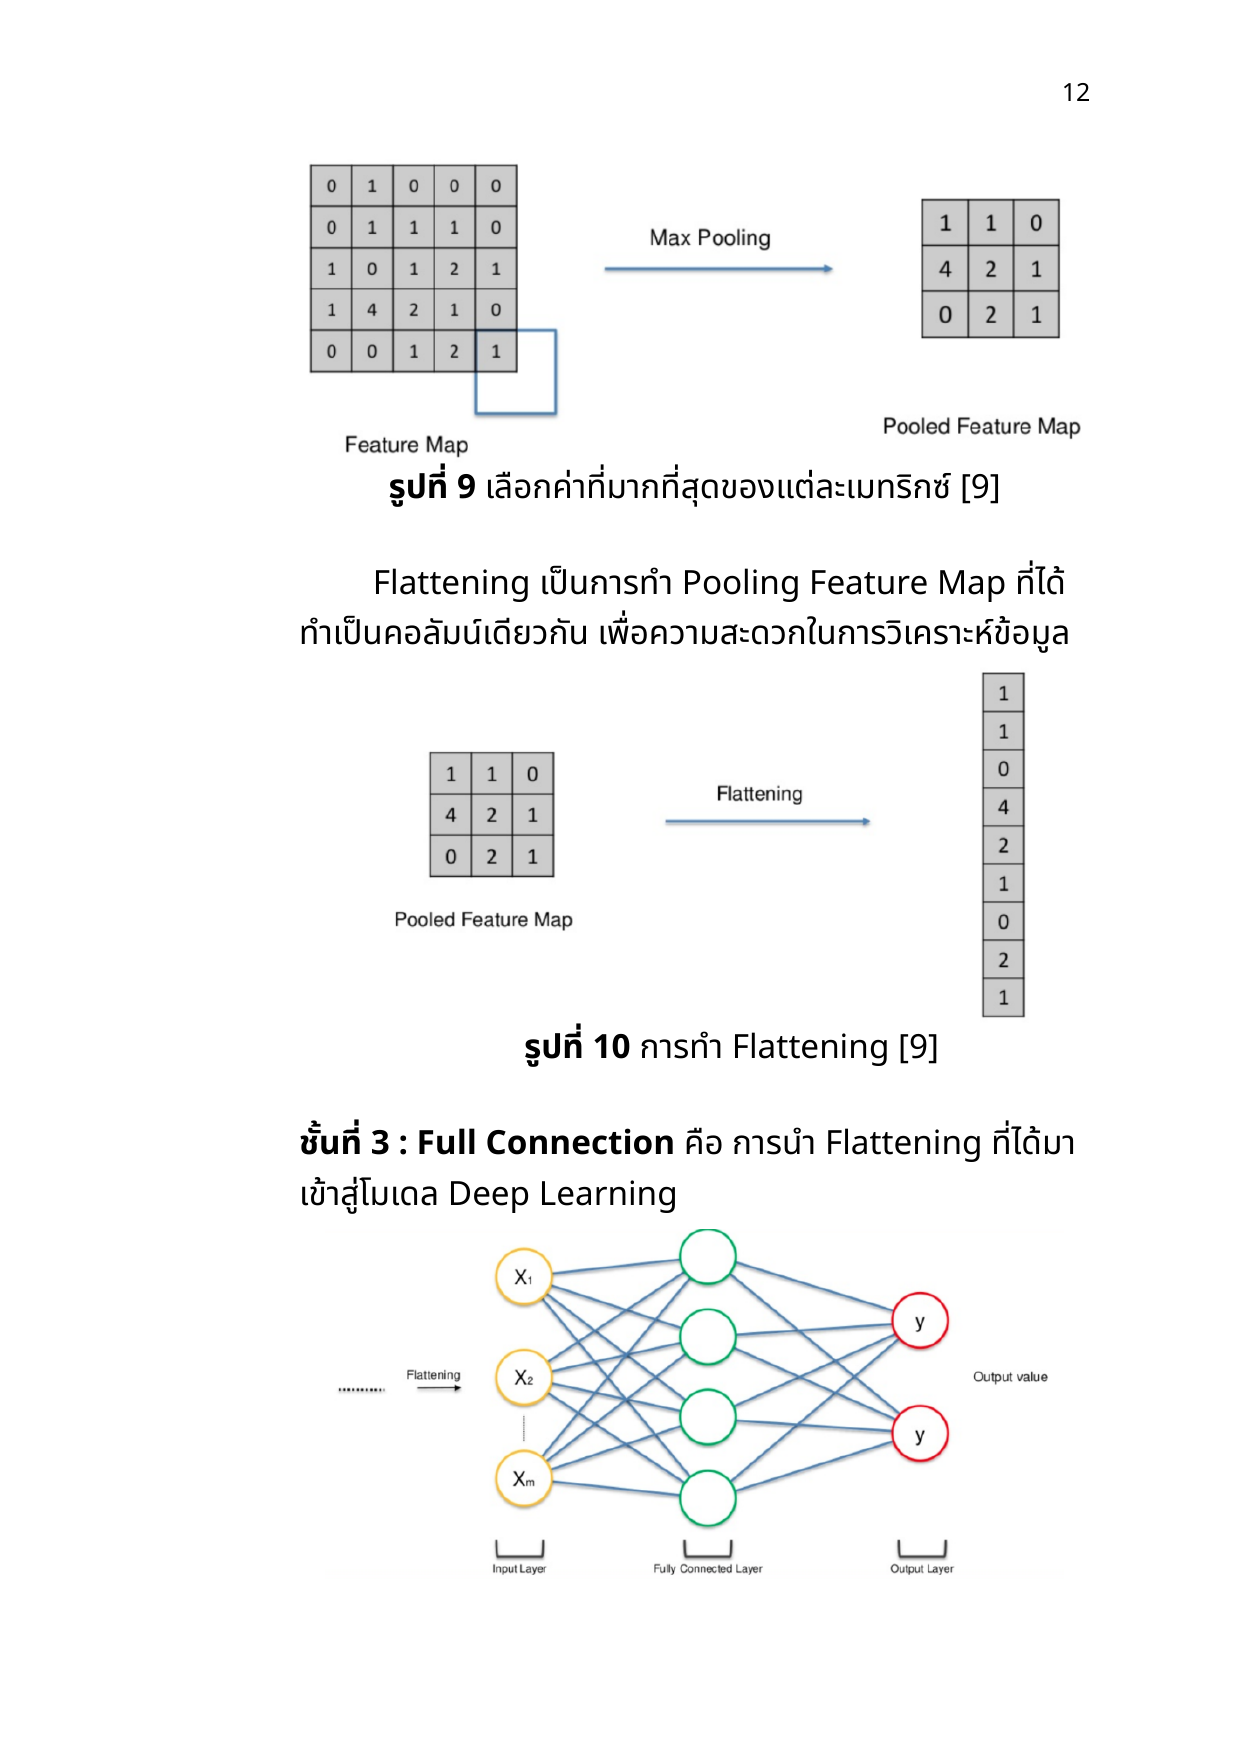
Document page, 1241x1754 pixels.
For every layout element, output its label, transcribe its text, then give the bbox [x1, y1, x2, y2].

picture [372, 659, 1039, 1023]
picture [325, 1220, 1065, 1595]
picture [300, 150, 1089, 463]
text ชั้นที่ 3 : Full Connection คือ การนำ Flattening ที่ได้มาเข้าสู่โมเดล Deep Learning [299, 1119, 1090, 1220]
text Flattening เป็นการทำ Pooling Feature Map ที่ได้ทำเป็นคอลัมน์เดียวกัน เพื่อความสะดวกในการวิเคราะห์ข้อมูล [299, 559, 1090, 660]
text รูปที่ 10 การทำ Flattening [9] [299, 1023, 1090, 1073]
text รูปที่ 9 เลือกค่าที่มากที่สุดของแต่ละเมทริกซ์ [9] [299, 463, 1090, 513]
